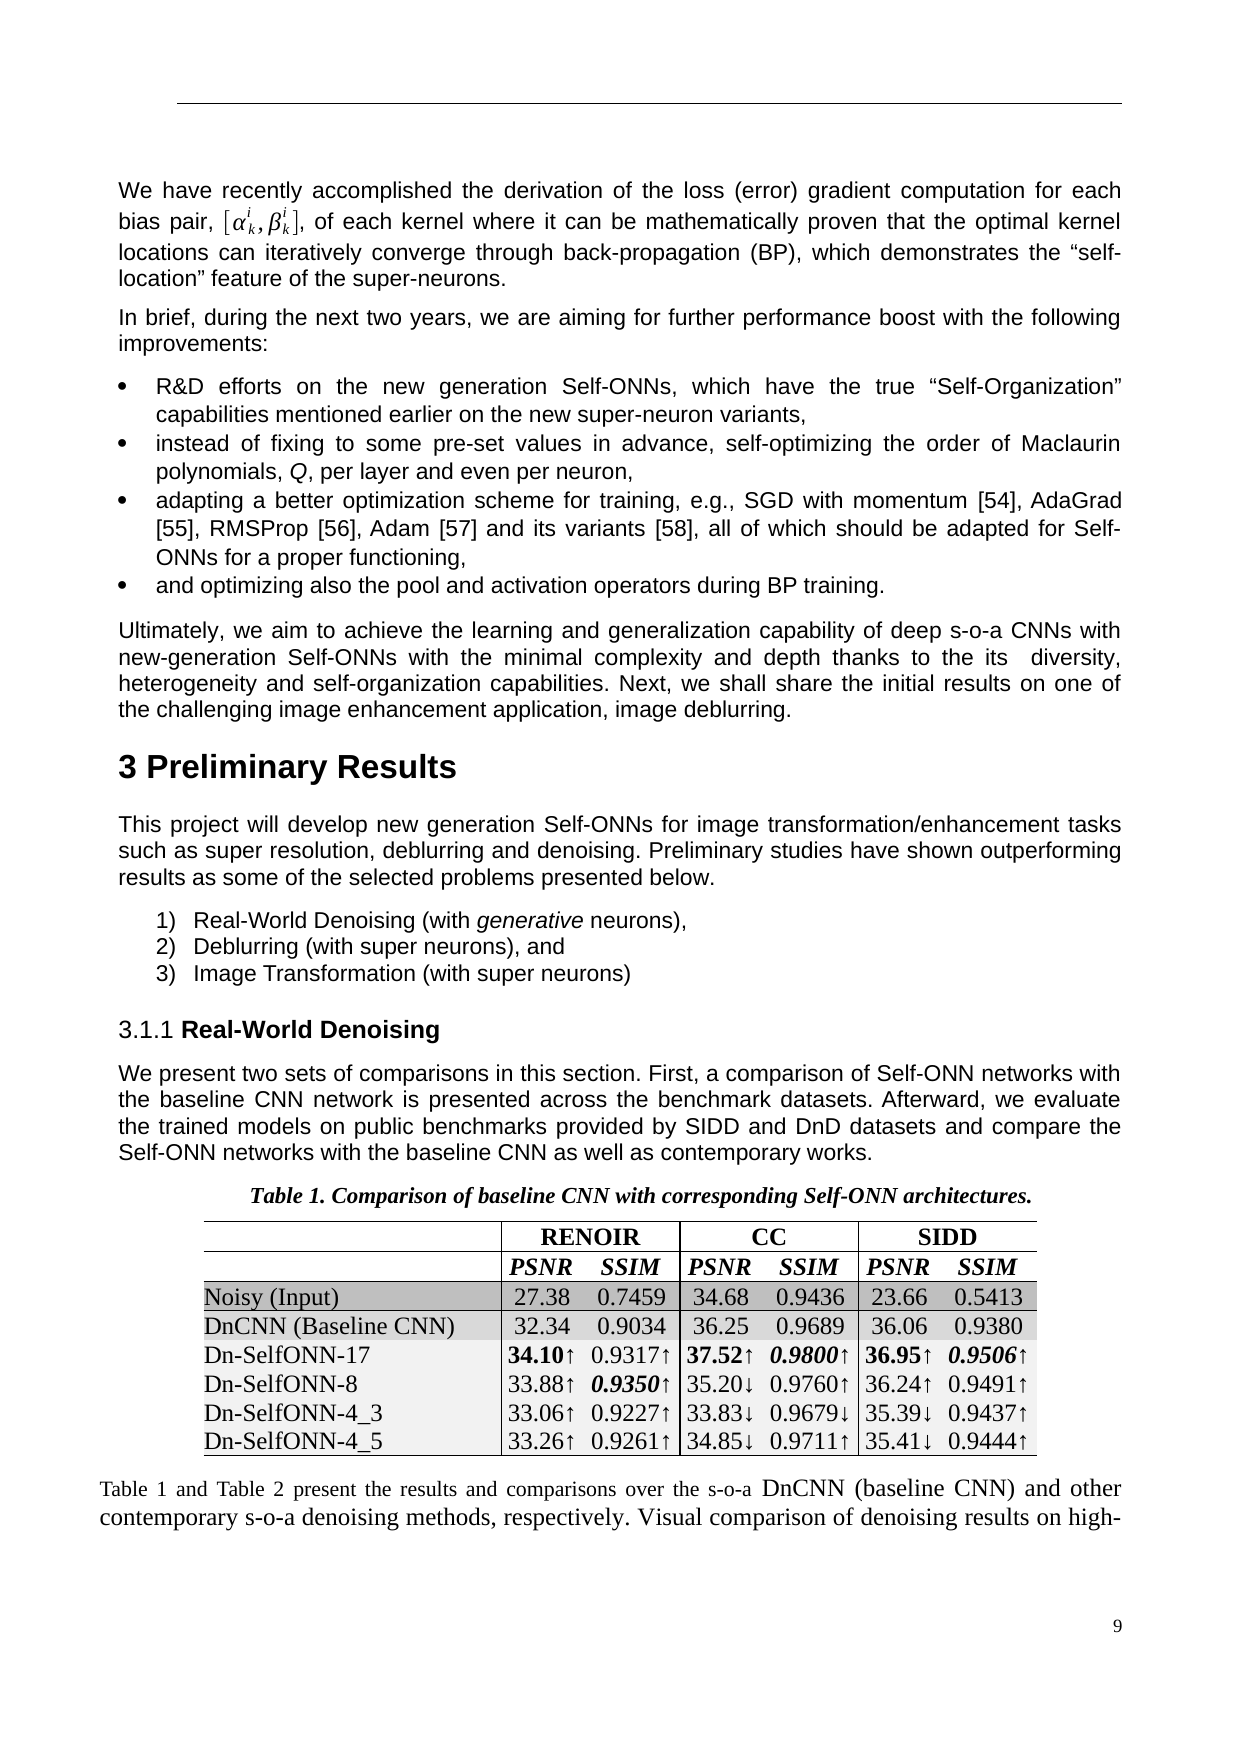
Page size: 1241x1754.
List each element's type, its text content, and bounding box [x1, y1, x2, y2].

table_cell Dn-SelfONN-4_3 [204, 1398, 501, 1426]
table_cell 36.25 [681, 1311, 762, 1340]
subtitle Preliminary Results [118, 748, 1122, 786]
subtitle Ultimately, we aim to achieve the learning and generalization capability of deep s-o-a CNNs with new-generation Self-ONNs with the minimal complexity and depth thanks to the its diversity, heterogeneity and self-organization capabilities. Next, we shall share the initial results on one of the challenging image enhancement application, image deblurring. [118, 617, 1122, 723]
table_cell 0.9689 [762, 1311, 858, 1340]
table_cell 0.9380 [941, 1311, 1037, 1340]
table_cell 23.66 [859, 1282, 941, 1310]
table_cell Noisy (Input) [204, 1282, 501, 1310]
table_cell 0.9800↑ [762, 1340, 858, 1369]
table_cell 0.9437↑ [941, 1398, 1037, 1426]
table_cell Dn-SelfONN-8 [204, 1369, 501, 1398]
table_cell Dn-SelfONN-4_5 [204, 1426, 501, 1455]
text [99, 1473, 1122, 1530]
table_cell 34.85↓ [681, 1426, 762, 1455]
table_cell SSIM [583, 1252, 679, 1281]
list adapting a better optimization scheme for training, e.g., SGD with momentum [23], AdaGrad [24], RMSProp [25], Adam [26] and its variants [27], all of which should be adapted for Self-ONNs for a proper functioning, [118, 487, 1122, 570]
table_cell [204, 1252, 501, 1281]
table_cell 36.95↑ [859, 1340, 941, 1369]
table_cell 0.9227↑ [583, 1398, 679, 1426]
table_cell 36.24↑ [859, 1369, 941, 1398]
table_cell 0.9444↑ [941, 1426, 1037, 1455]
table_cell 34.68 [681, 1282, 762, 1310]
subtitle Real-World Denoising [118, 1014, 1122, 1043]
table_header SIDD [859, 1222, 1037, 1251]
table_cell 36.06 [859, 1311, 941, 1340]
table_header [204, 1222, 501, 1251]
text We present two sets of comparisons in this section. First, a comparison of Self-ONN networks with the baseline CNN network is presented across the benchmark datasets. Afterward, we evaluate the trained models on public benchmarks provided by SIDD and DnD datasets and compare the Self-ONN networks with the baseline CNN as well as contemporary works. [118, 1060, 1122, 1165]
table_cell 0.9506↑ [941, 1340, 1037, 1369]
table_cell PSNR [502, 1252, 583, 1281]
table_cell 34.10↑ [502, 1340, 583, 1369]
table_cell 0.9760↑ [762, 1369, 858, 1398]
subtitle We have recently accomplished the derivation of the loss (error) gradient computation for each bias pair, , of each kernel where it can be mathematically proven that the optimal kernel locations can iteratively converge through back-propagation (BP), which demonstrates the “self-location” feature of the super-neurons. [118, 177, 1122, 291]
text Table 1. Comparison of baseline CNN with corresponding Self-ONN architectures. [206, 1182, 1122, 1208]
table_cell 33.26↑ [502, 1426, 583, 1455]
list Real-World Denoising (with generative neurons), [156, 907, 1122, 933]
table_cell 0.9317↑ [583, 1340, 679, 1369]
table_cell 0.9436 [762, 1282, 858, 1310]
table_cell 0.7459 [583, 1282, 679, 1310]
table_cell 33.83↓ [681, 1398, 762, 1426]
table_cell 0.9034 [583, 1311, 679, 1340]
table_cell 0.9679↓ [762, 1398, 858, 1426]
table_cell 27.38 [502, 1282, 583, 1310]
list Image Transformation (with super neurons) [156, 959, 1122, 986]
table_cell 0.9491↑ [941, 1369, 1037, 1398]
table_cell PSNR [859, 1252, 941, 1281]
table_cell 35.20↓ [681, 1369, 762, 1398]
table_cell 35.41↓ [859, 1426, 941, 1455]
table_cell 33.88↑ [502, 1369, 583, 1398]
table_cell 33.06↑ [502, 1398, 583, 1426]
table_header CC [681, 1222, 858, 1251]
table_cell 0.9350↑ [583, 1369, 679, 1398]
table_cell Dn-SelfONN-17 [204, 1340, 501, 1369]
table_cell 37.52↑ [681, 1340, 762, 1369]
subtitle This project will develop new generation Self-ONNs for image transformation/enhancement tasks such as super resolution, deblurring and denoising. Preliminary studies have shown outperforming results as some of the selected problems presented below. [118, 811, 1122, 890]
table_cell SSIM [762, 1252, 858, 1281]
table_header RENOIR [502, 1222, 679, 1251]
table_cell SSIM [941, 1252, 1037, 1281]
list Deblurring (with super neurons), and [156, 933, 1122, 959]
table_cell 0.9711↑ [762, 1426, 858, 1455]
list and optimizing also the pool and activation operators during BP training. [118, 572, 1122, 598]
table_cell 35.39↓ [859, 1398, 941, 1426]
table_cell 0.5413 [941, 1282, 1037, 1310]
table_cell PSNR [681, 1252, 762, 1281]
table_cell DnCNN (Baseline CNN) [204, 1311, 501, 1340]
text In brief, during the next two years, we are aiming for further performance boost with the following improvements: [118, 304, 1122, 356]
table_cell 32.34 [502, 1311, 583, 1340]
list instead of fixing to some pre-set values in advance, self-optimizing the order of Maclaurin polynomials, Q, per layer and even per neuron, [118, 430, 1122, 485]
table_cell 0.9261↑ [583, 1426, 679, 1455]
list R&D efforts on the new generation Self-ONNs, which have the true “Self-Organization” capabilities mentioned earlier on the new super-neuron variants, [118, 373, 1122, 428]
